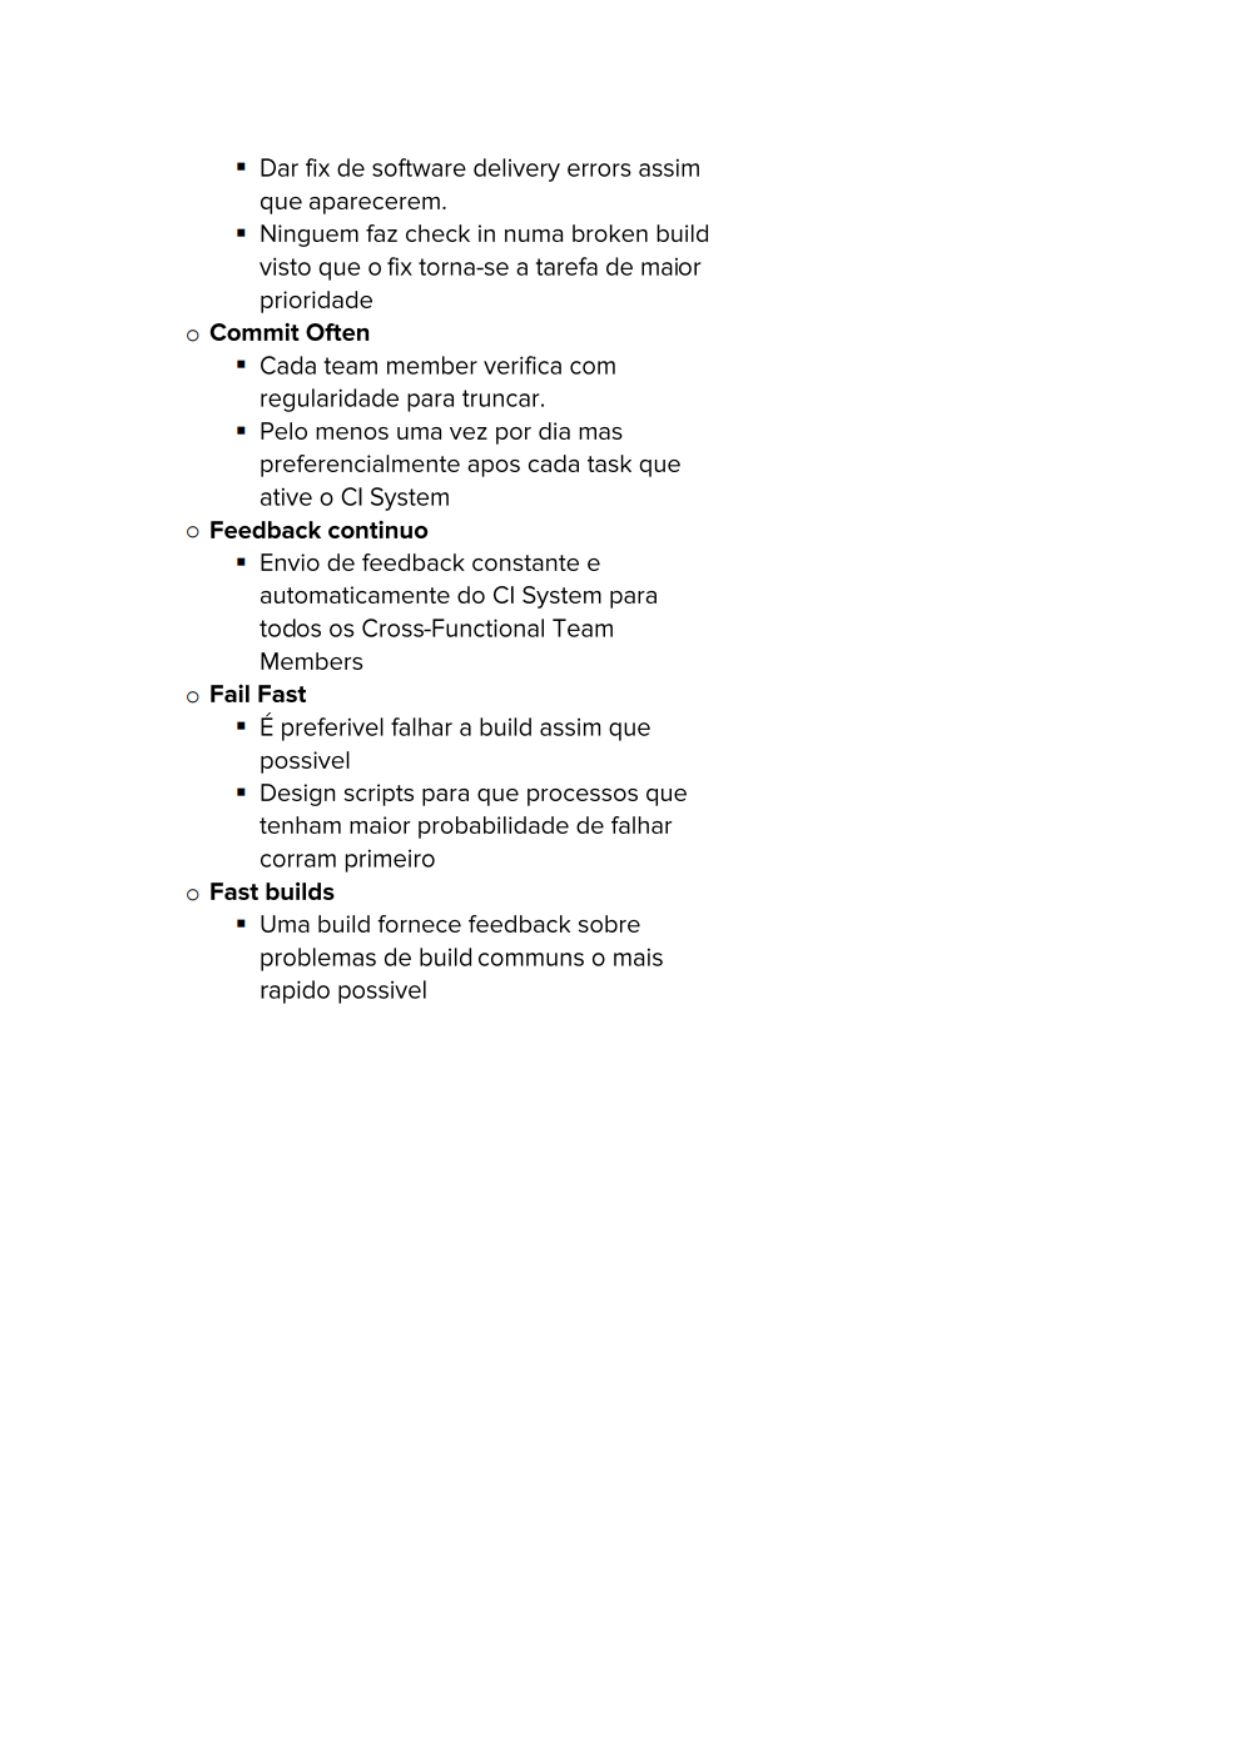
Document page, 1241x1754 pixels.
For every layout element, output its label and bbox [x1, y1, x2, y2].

picture [177, 147, 723, 1014]
